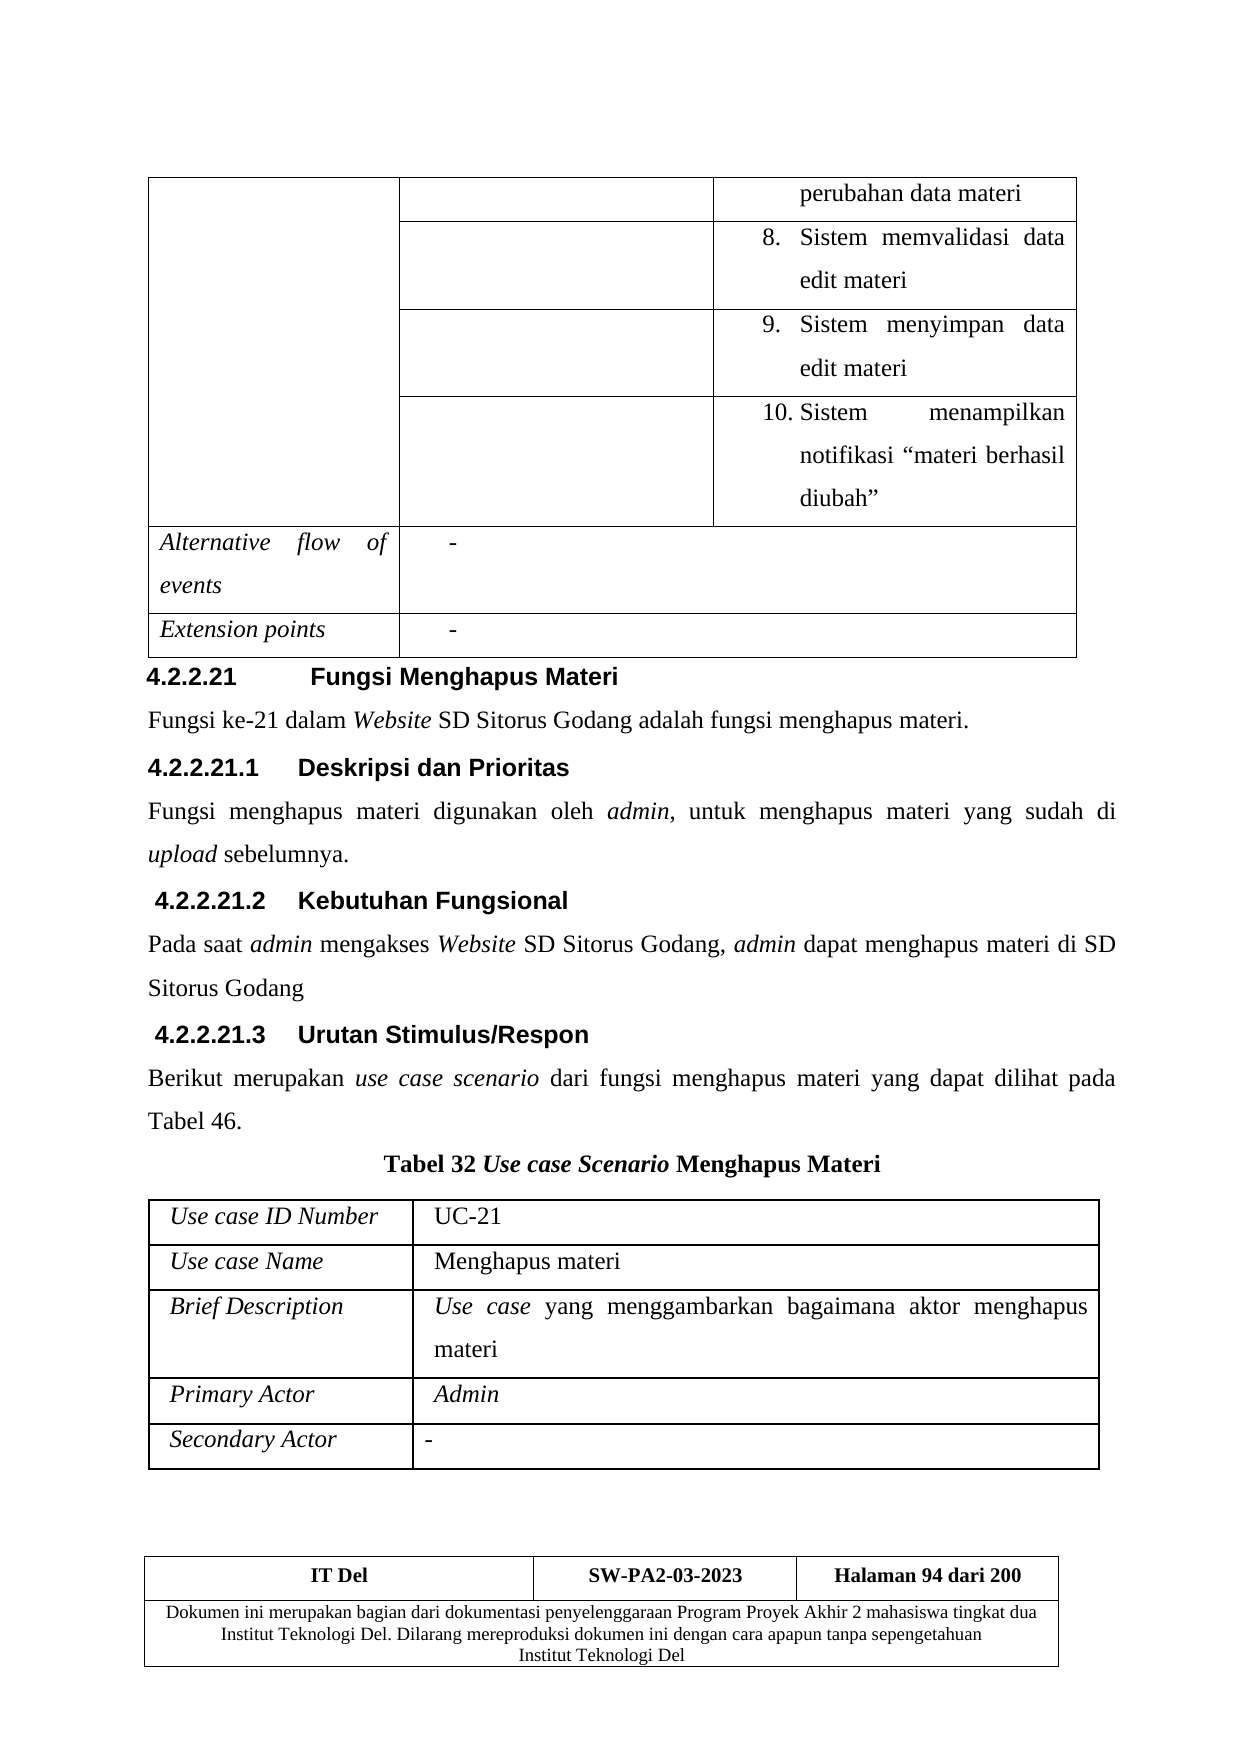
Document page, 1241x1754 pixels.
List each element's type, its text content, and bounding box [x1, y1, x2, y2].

table_header Use case ID Number [150, 1201, 412, 1244]
table_cell [400, 222, 713, 308]
subtitle Kebutuhan Fungsional [154, 886, 1116, 915]
table_cell Menghapus materi [414, 1246, 1098, 1289]
table_cell [400, 397, 713, 526]
table_header UC-21 [414, 1201, 1098, 1244]
table_cell Sistem memvalidasi data edit materi [714, 222, 1076, 308]
table_cell Use case yang menggambarkan bagaimana aktor menghapus materi [414, 1291, 1098, 1377]
table_cell Use case Name [150, 1246, 412, 1289]
table_cell Brief Description [150, 1291, 412, 1377]
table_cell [714, 178, 1076, 221]
text Pada saat admin mengakses Website SD Sitorus Godang, admin dapat menghapus materi di SD Sitorus Godang [148, 929, 1116, 1001]
table_cell Primary Actor [150, 1379, 412, 1422]
text Fungsi menghapus materi digunakan oleh admin, untuk menghapus materi yang sudah di upload sebelumnya. [148, 796, 1116, 868]
table_cell Admin [414, 1379, 1098, 1422]
table_cell - [414, 1425, 1098, 1467]
table_cell [400, 178, 713, 221]
table_cell [400, 310, 713, 396]
subtitle Deskripsi dan Prioritas [148, 753, 1116, 782]
table_cell Alternative flow of events [149, 527, 399, 613]
subtitle Fungsi Menghapus Materi [146, 662, 1116, 691]
text Berikut merupakan use case scenario dari fungsi menghapus materi yang dapat dilihat pada Tabel 46. [148, 1063, 1116, 1135]
table_cell [400, 527, 1076, 613]
table_cell Sistem menyimpan data edit materi [714, 310, 1076, 396]
table_cell Secondary Actor [150, 1425, 412, 1467]
table_cell [400, 614, 1076, 657]
table_cell Extension points [149, 614, 399, 657]
table_cell Sistem menampilkan notifikasi “materi berhasil diubah” [714, 397, 1076, 526]
text Fungsi ke-21 dalam Website SD Sitorus Godang adalah fungsi menghapus materi. [148, 706, 1116, 734]
subtitle Urutan Stimulus/Respon [154, 1020, 1116, 1049]
